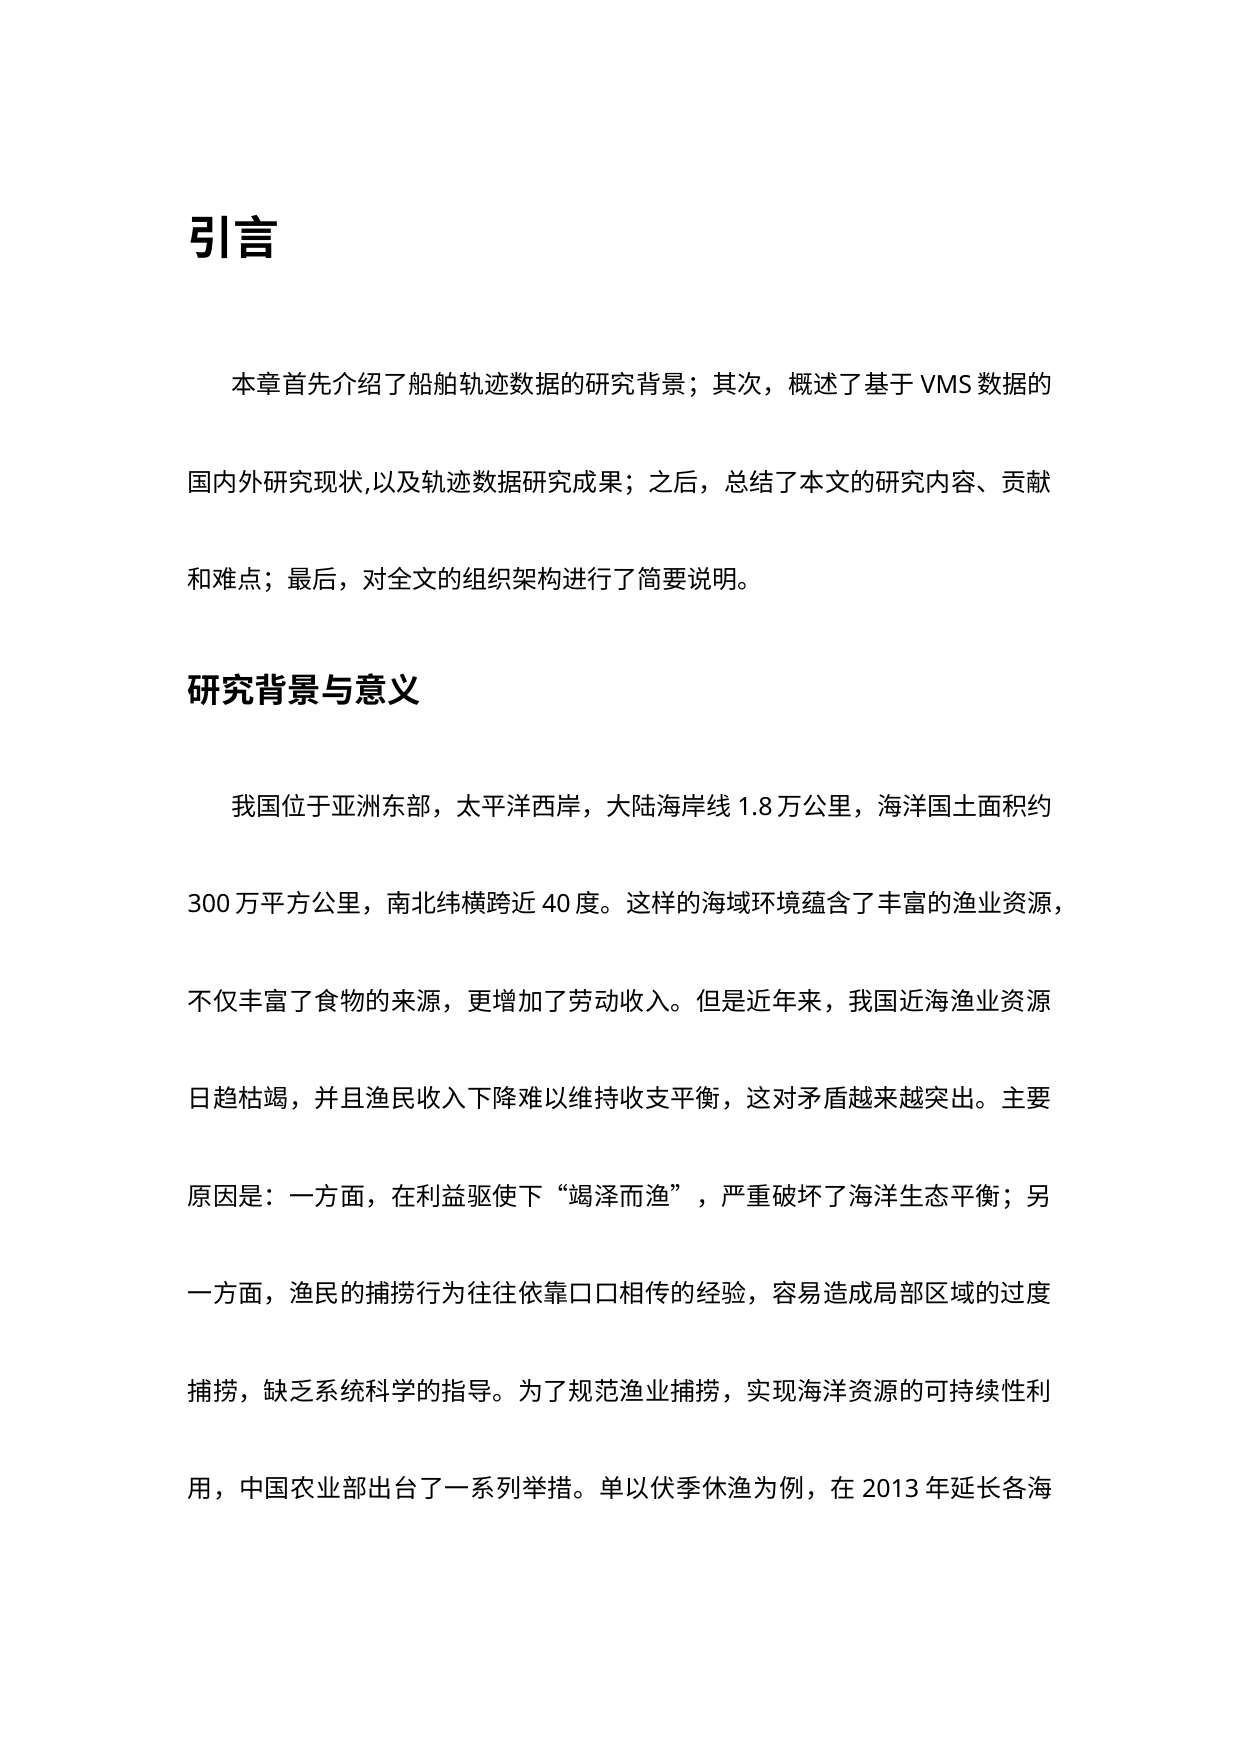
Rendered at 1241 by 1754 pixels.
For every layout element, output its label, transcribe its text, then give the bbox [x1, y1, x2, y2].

subtitle 研究背景与意义 [187, 656, 1053, 721]
subtitle 引言 [187, 185, 1053, 283]
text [187, 772, 1053, 1519]
text 本章首先介绍了船舶轨迹数据的研究背景；其次，概述了基于VMS数据的国内外研究现状,以及轨迹数据研究成果；之后，总结了本文的研究内容、贡献和难点；最后，对全文的组织架构进行了简要说明。 [187, 350, 1053, 610]
